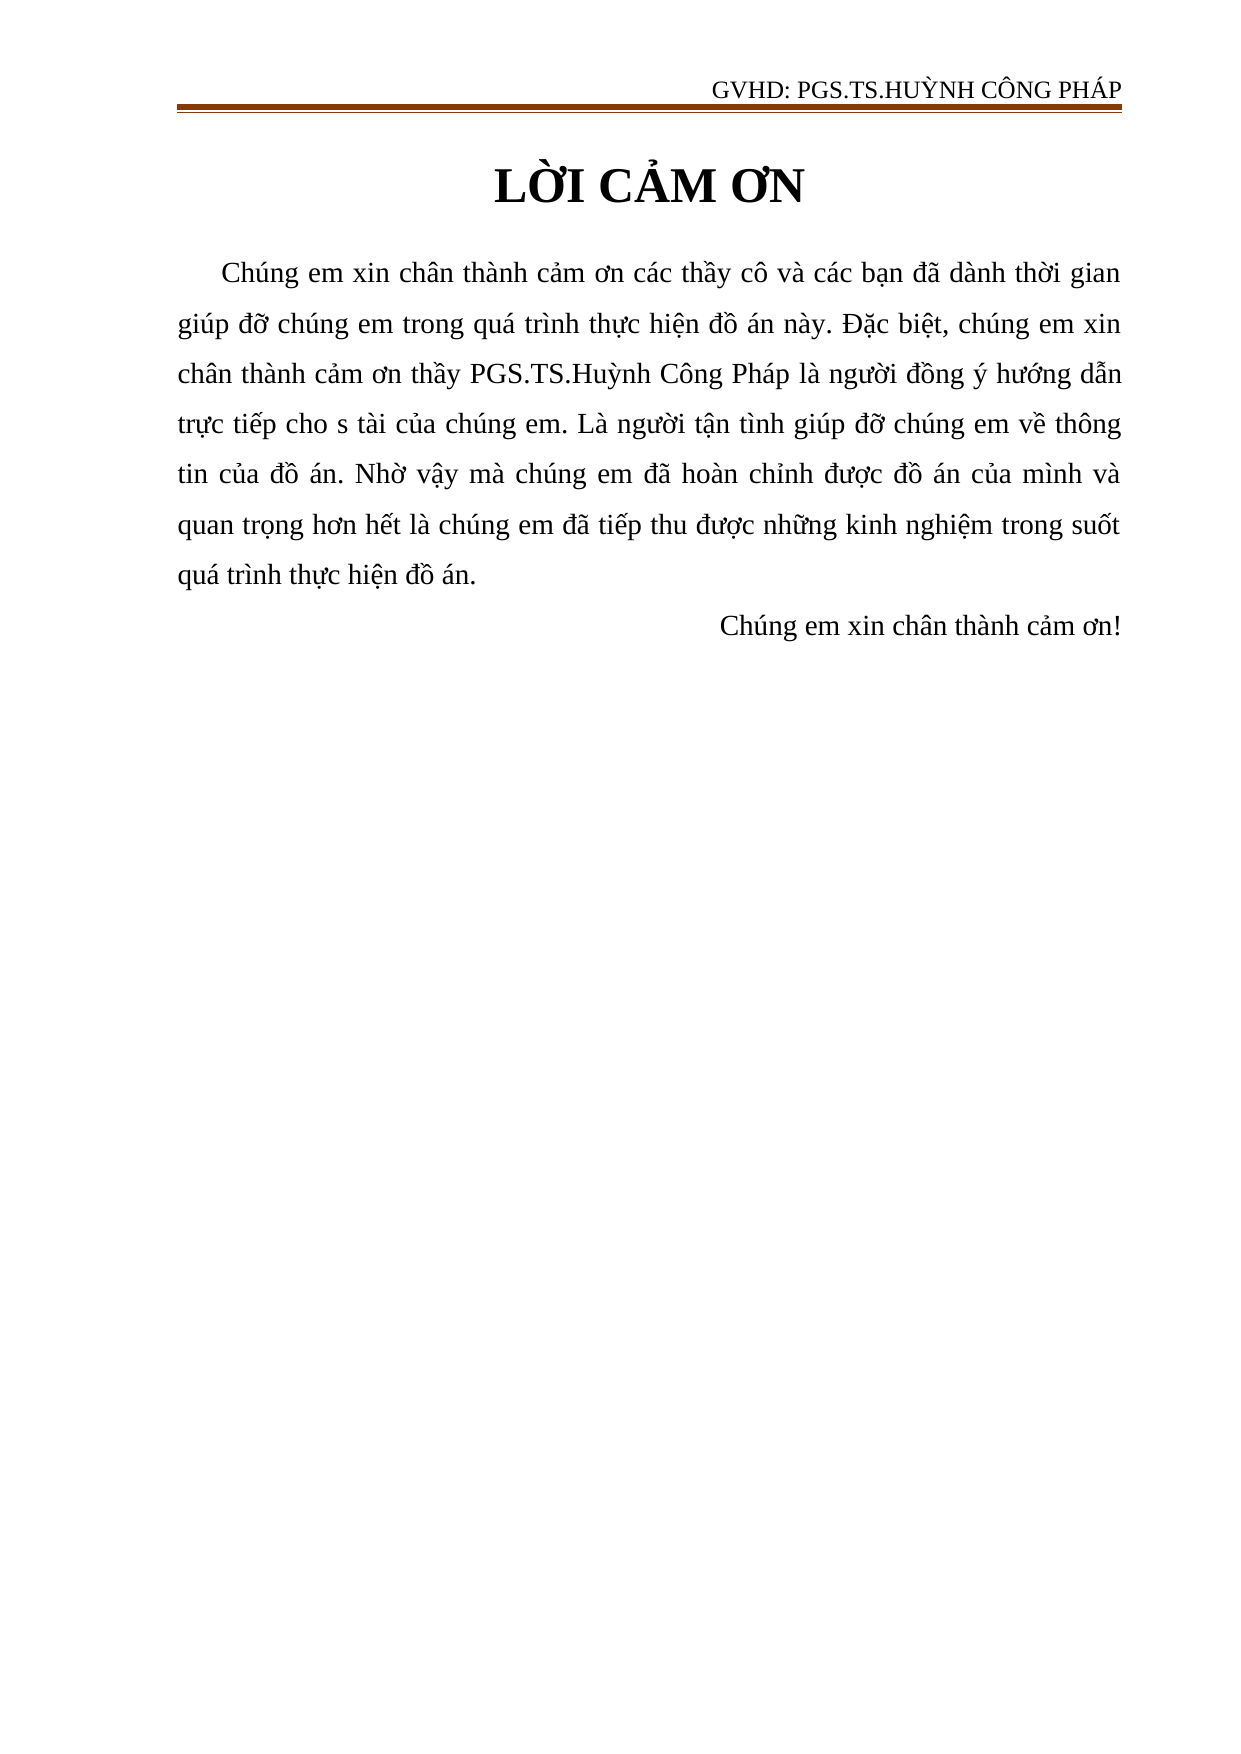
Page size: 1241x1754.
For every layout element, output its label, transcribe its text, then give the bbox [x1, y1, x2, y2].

text Chúng em xin chân thành cảm ơn các thầy cô và các bạn đã dành thời gian giúp đỡ chúng em trong quá trình thực hiện đồ án này. Đặc biệt, chúng em xin chân thành cảm ơn thầy PGS.TS.Huỳnh Công Pháp là người đồng ý hướng dẫn trực tiếp cho s tài của chúng em. Là người tận tình giúp đỡ chúng em về thông tin của đồ án. Nhờ vậy mà chúng em đã hoàn chỉnh được đồ án của mình và quan trọng hơn hết là chúng em đã tiếp thu được những kinh nghiệm trong suốt quá trình thực hiện đồ án. [177, 255, 1122, 591]
text Chúng em xin chân thành cảm ơn! [177, 608, 1122, 641]
text LỜI CẢM ƠN [177, 156, 1122, 213]
